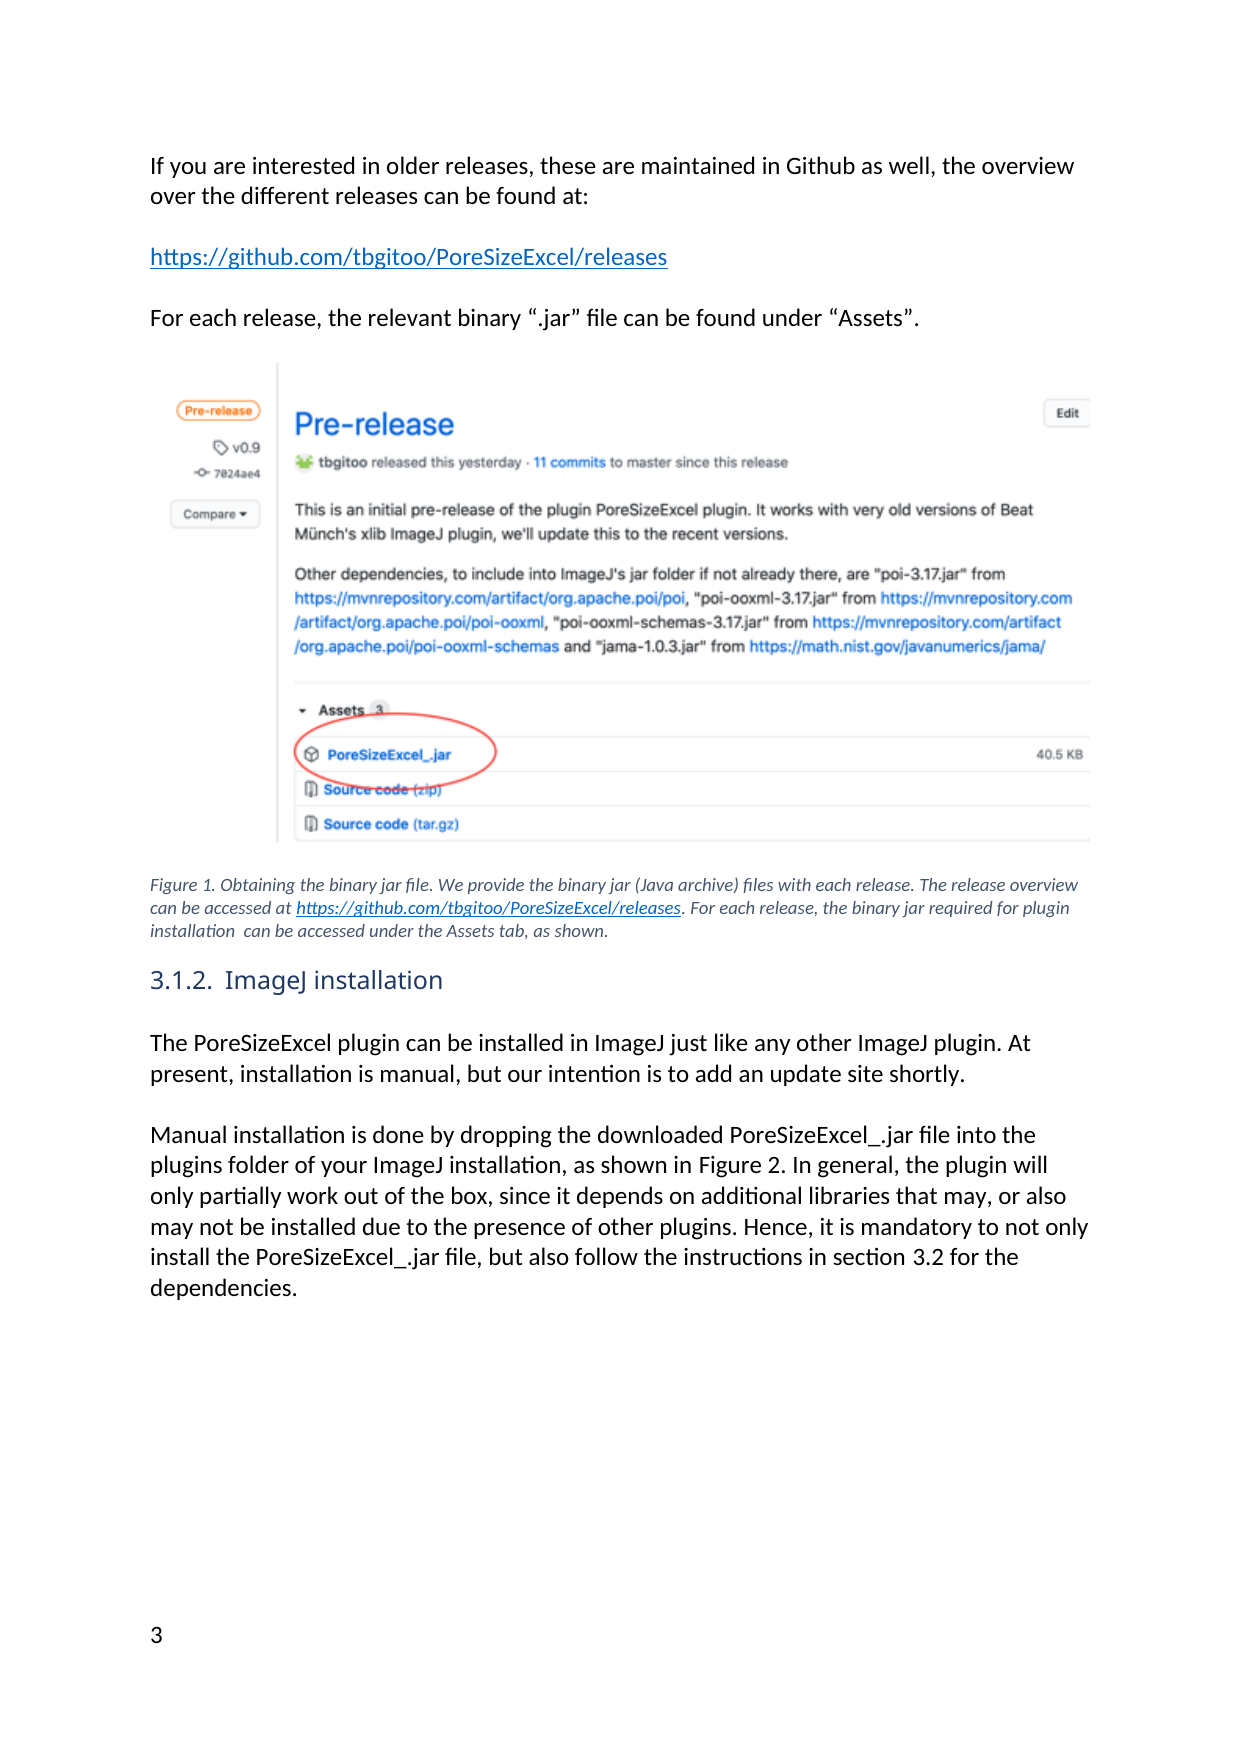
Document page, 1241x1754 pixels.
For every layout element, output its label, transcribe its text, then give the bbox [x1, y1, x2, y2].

text Manual installation is done by dropping the downloaded PoreSizeExcel_.jar file into the plugins folder of your ImageJ installation, as shown in Figure 2. In general, the plugin will only partially work out of the box, since it depends on additional libraries that may, or also may not be installed due to the presence of other plugins. Hence, it is mandatory to not only install the PoreSizeExcel_.jar file, but also follow the instructions in section 3.2 for the dependencies. [150, 1119, 1090, 1302]
subtitle ImageJ installation [150, 963, 1090, 997]
text The PoreSizeExcel plugin can be installed in ImageJ just like any other ImageJ plugin. At present, installation is manual, but our intention is to add an update site shortly. [150, 1027, 1090, 1088]
text https://github.com/tbgitoo/PoreSizeExcel/releases [150, 242, 1090, 272]
text For each release, the relevant binary “.jar” file can be found under “Assets”. [150, 303, 1090, 333]
picture [150, 363, 1091, 843]
text If you are interested in older releases, these are maintained in Github as well, the overview over the different releases can be found at: [150, 150, 1090, 211]
